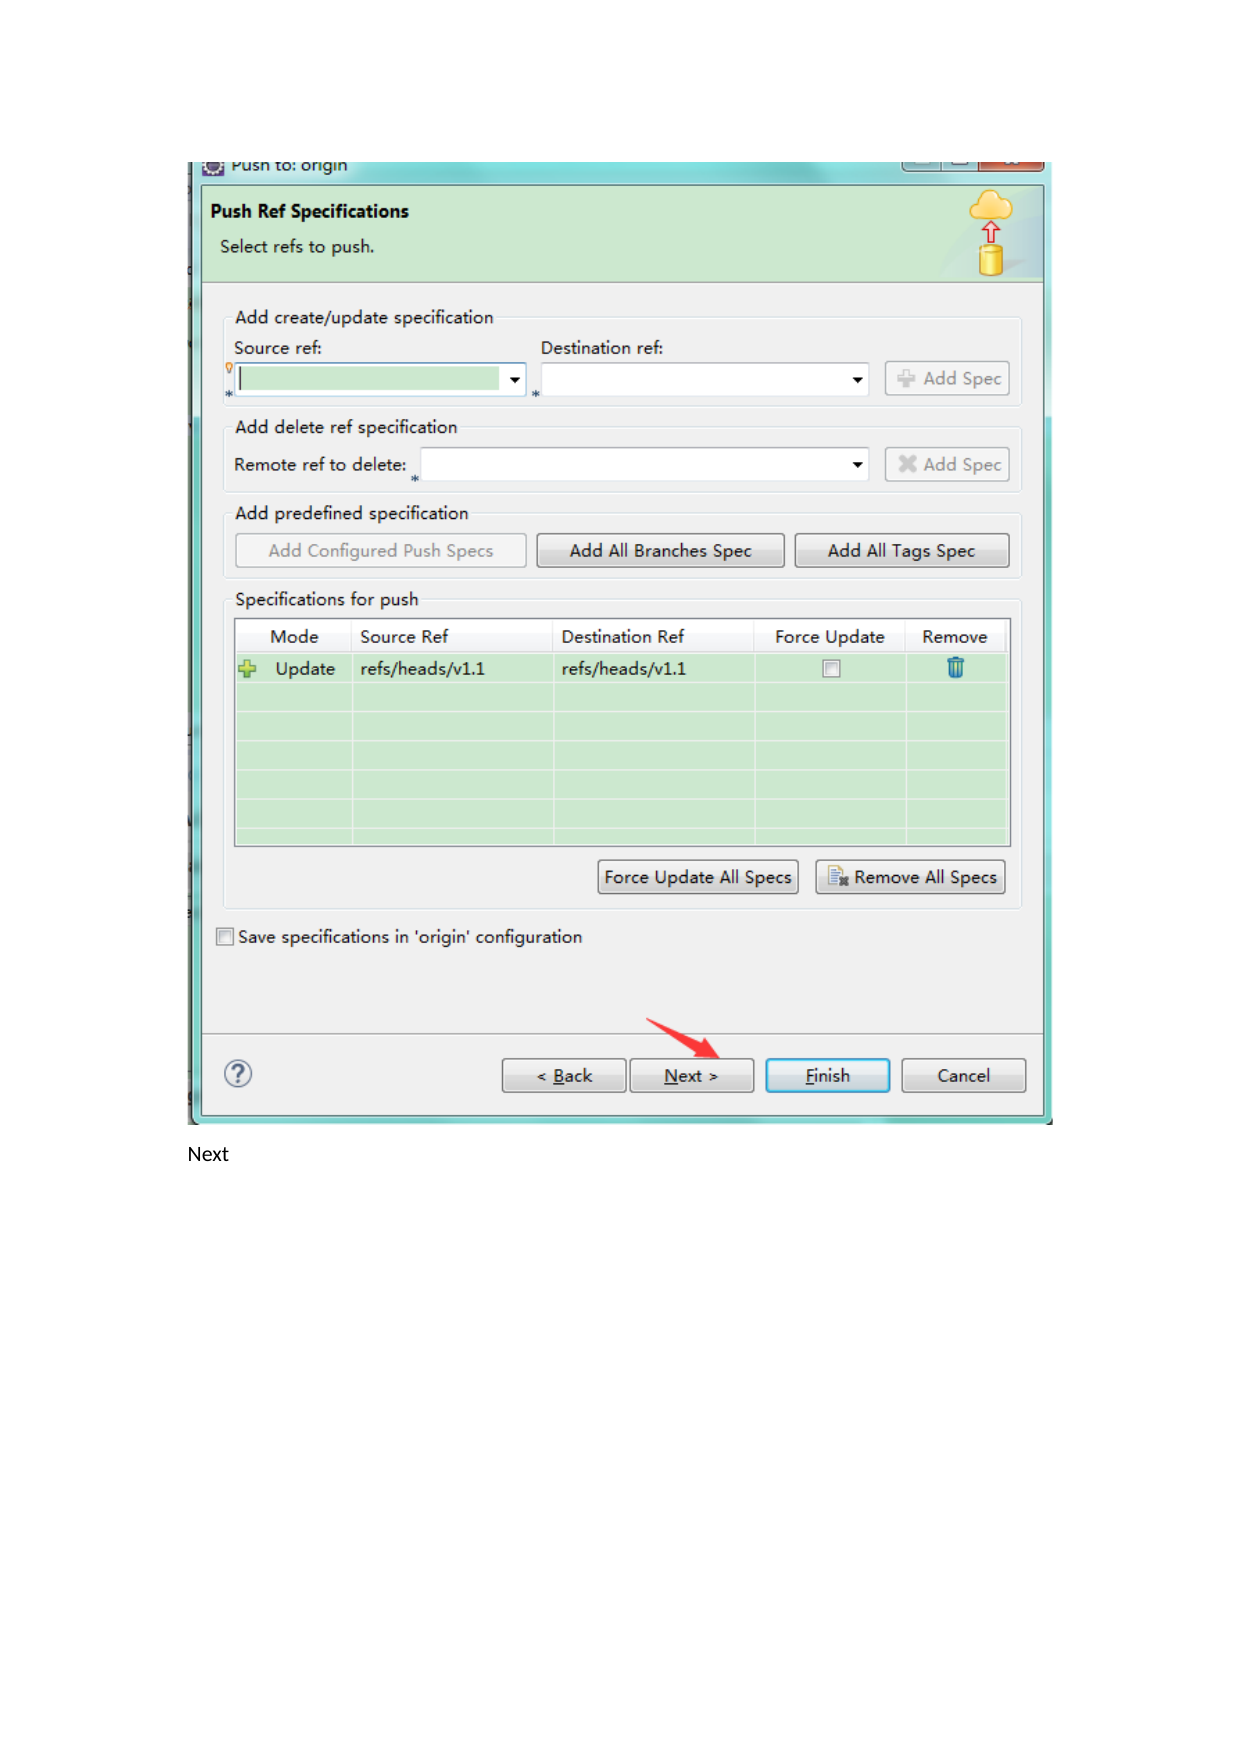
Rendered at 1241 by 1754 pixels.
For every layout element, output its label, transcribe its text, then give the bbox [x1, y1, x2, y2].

text Next [187, 1137, 1053, 1169]
picture [187, 162, 1053, 1125]
